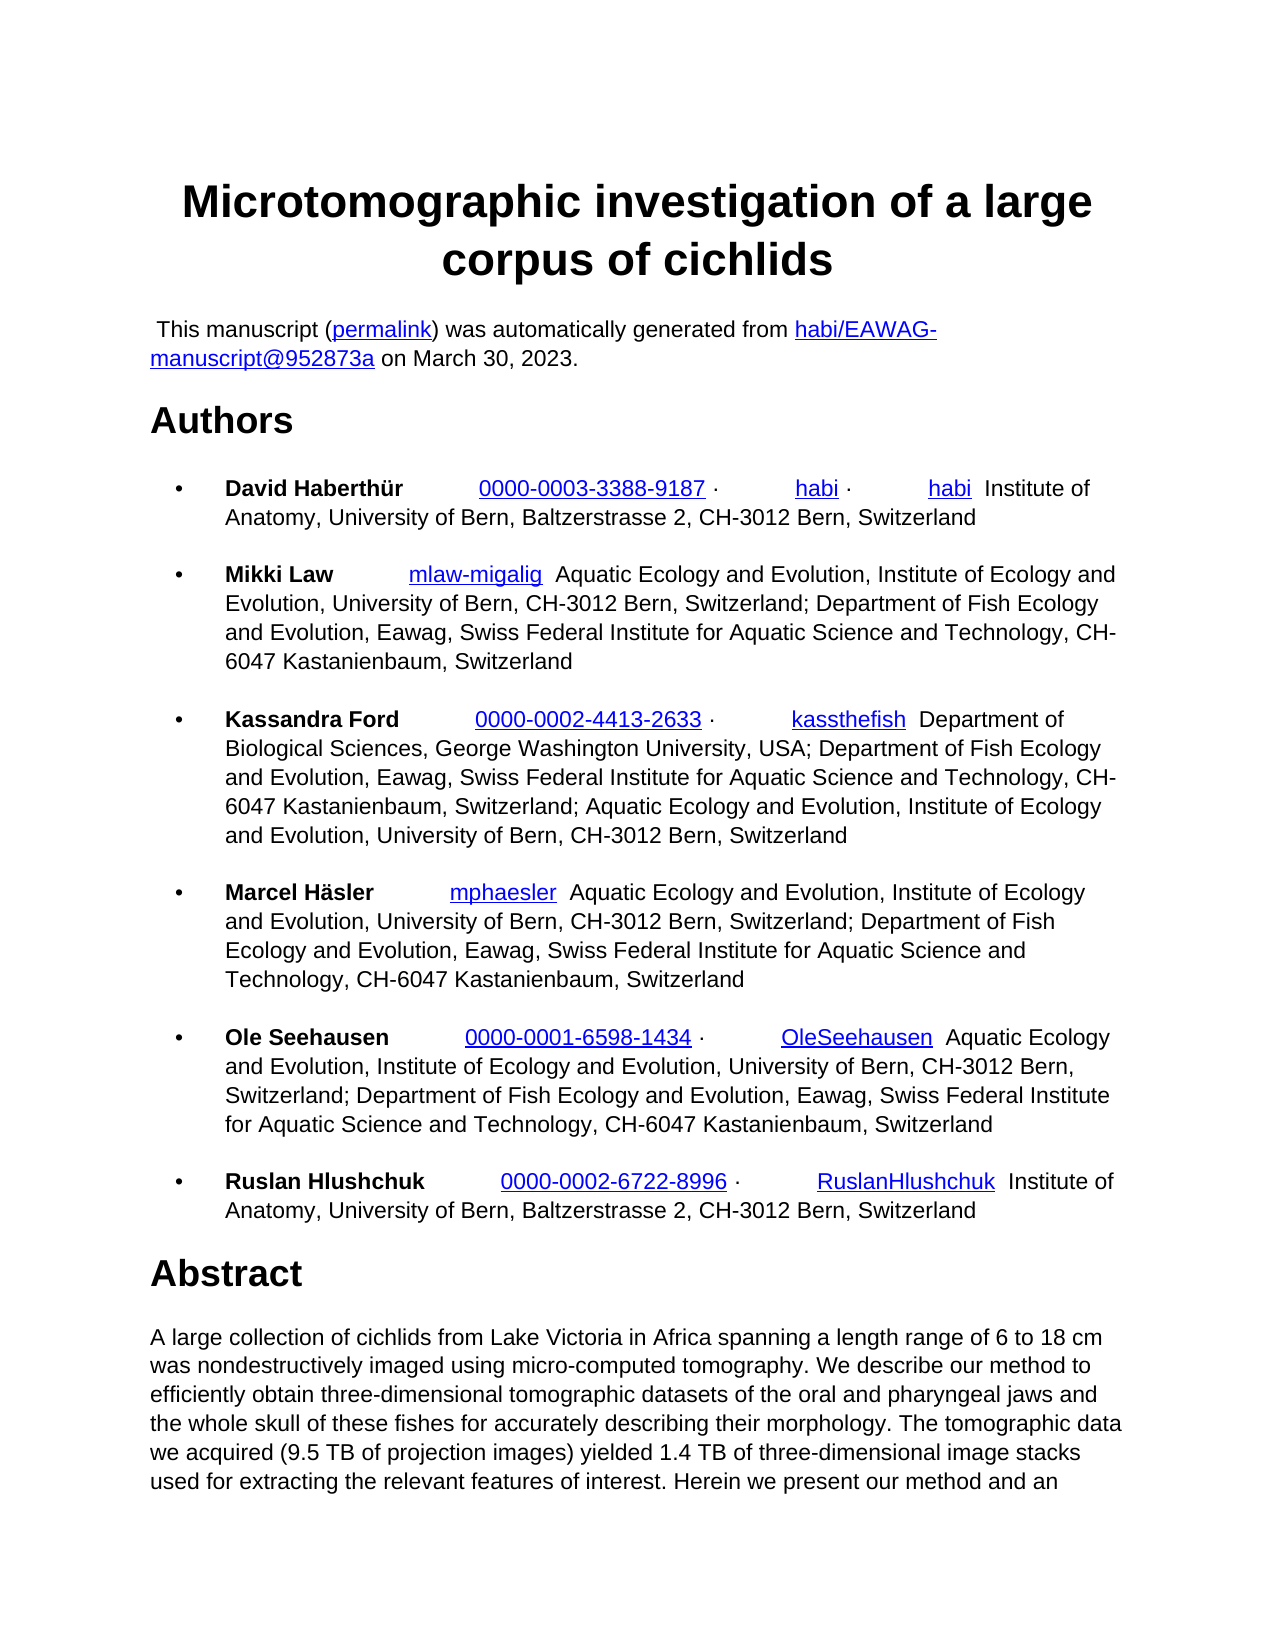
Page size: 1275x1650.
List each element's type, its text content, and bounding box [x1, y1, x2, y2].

list Marcel Häsler mphaesler Aquatic Ecology and Evolution, Institute of Ecology and Evolution, University of Bern, CH-3012 Bern, Switzerland; Department of Fish Ecology and Evolution, Eawag, Swiss Federal Institute for Aquatic Science and Technology, CH-6047 Kastanienbaum, Switzerland [175, 876, 1125, 992]
subtitle Abstract [150, 1251, 1125, 1294]
list Mikki Law mlaw-migalig Aquatic Ecology and Evolution, Institute of Ecology and Evolution, University of Bern, CH-3012 Bern, Switzerland; Department of Fish Ecology and Evolution, Eawag, Swiss Federal Institute for Aquatic Science and Technology, CH-6047 Kastanienbaum, Switzerland [175, 558, 1125, 674]
list Kassandra Ford 0000-0002-4413-2633 · kassthefish Department of Biological Sciences, George Washington University, USA; Department of Fish Ecology and Evolution, Eawag, Swiss Federal Institute for Aquatic Science and Technology, CH-6047 Kastanienbaum, Switzerland; Aquatic Ecology and Evolution, Institute of Ecology and Evolution, University of Bern, CH-3012 Bern, Switzerland [175, 702, 1125, 848]
text This manuscript (permalink) was automatically generated from habi/EAWAG-manuscript@952873a on March 30, 2023. [150, 316, 1125, 371]
title Microtomographic investigation of a large corpus of cichlids [150, 175, 1125, 286]
list David Haberthür 0000-0003-3388-9187 · habi · habi Institute of Anatomy, University of Bern, Baltzerstrasse 2, CH-3012 Bern, Switzerland [175, 471, 1125, 530]
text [150, 1323, 1125, 1495]
subtitle Authors [150, 399, 1125, 442]
list Ole Seehausen 0000-0001-6598-1434 · OleSeehausen Aquatic Ecology and Evolution, Institute of Ecology and Evolution, University of Bern, CH-3012 Bern, Switzerland; Department of Fish Ecology and Evolution, Eawag, Swiss Federal Institute for Aquatic Science and Technology, CH-6047 Kastanienbaum, Switzerland [175, 1020, 1125, 1137]
list Ruslan Hlushchuk 0000-0002-6722-8996 · RuslanHlushchuk Institute of Anatomy, University of Bern, Baltzerstrasse 2, CH-3012 Bern, Switzerland [175, 1164, 1125, 1223]
